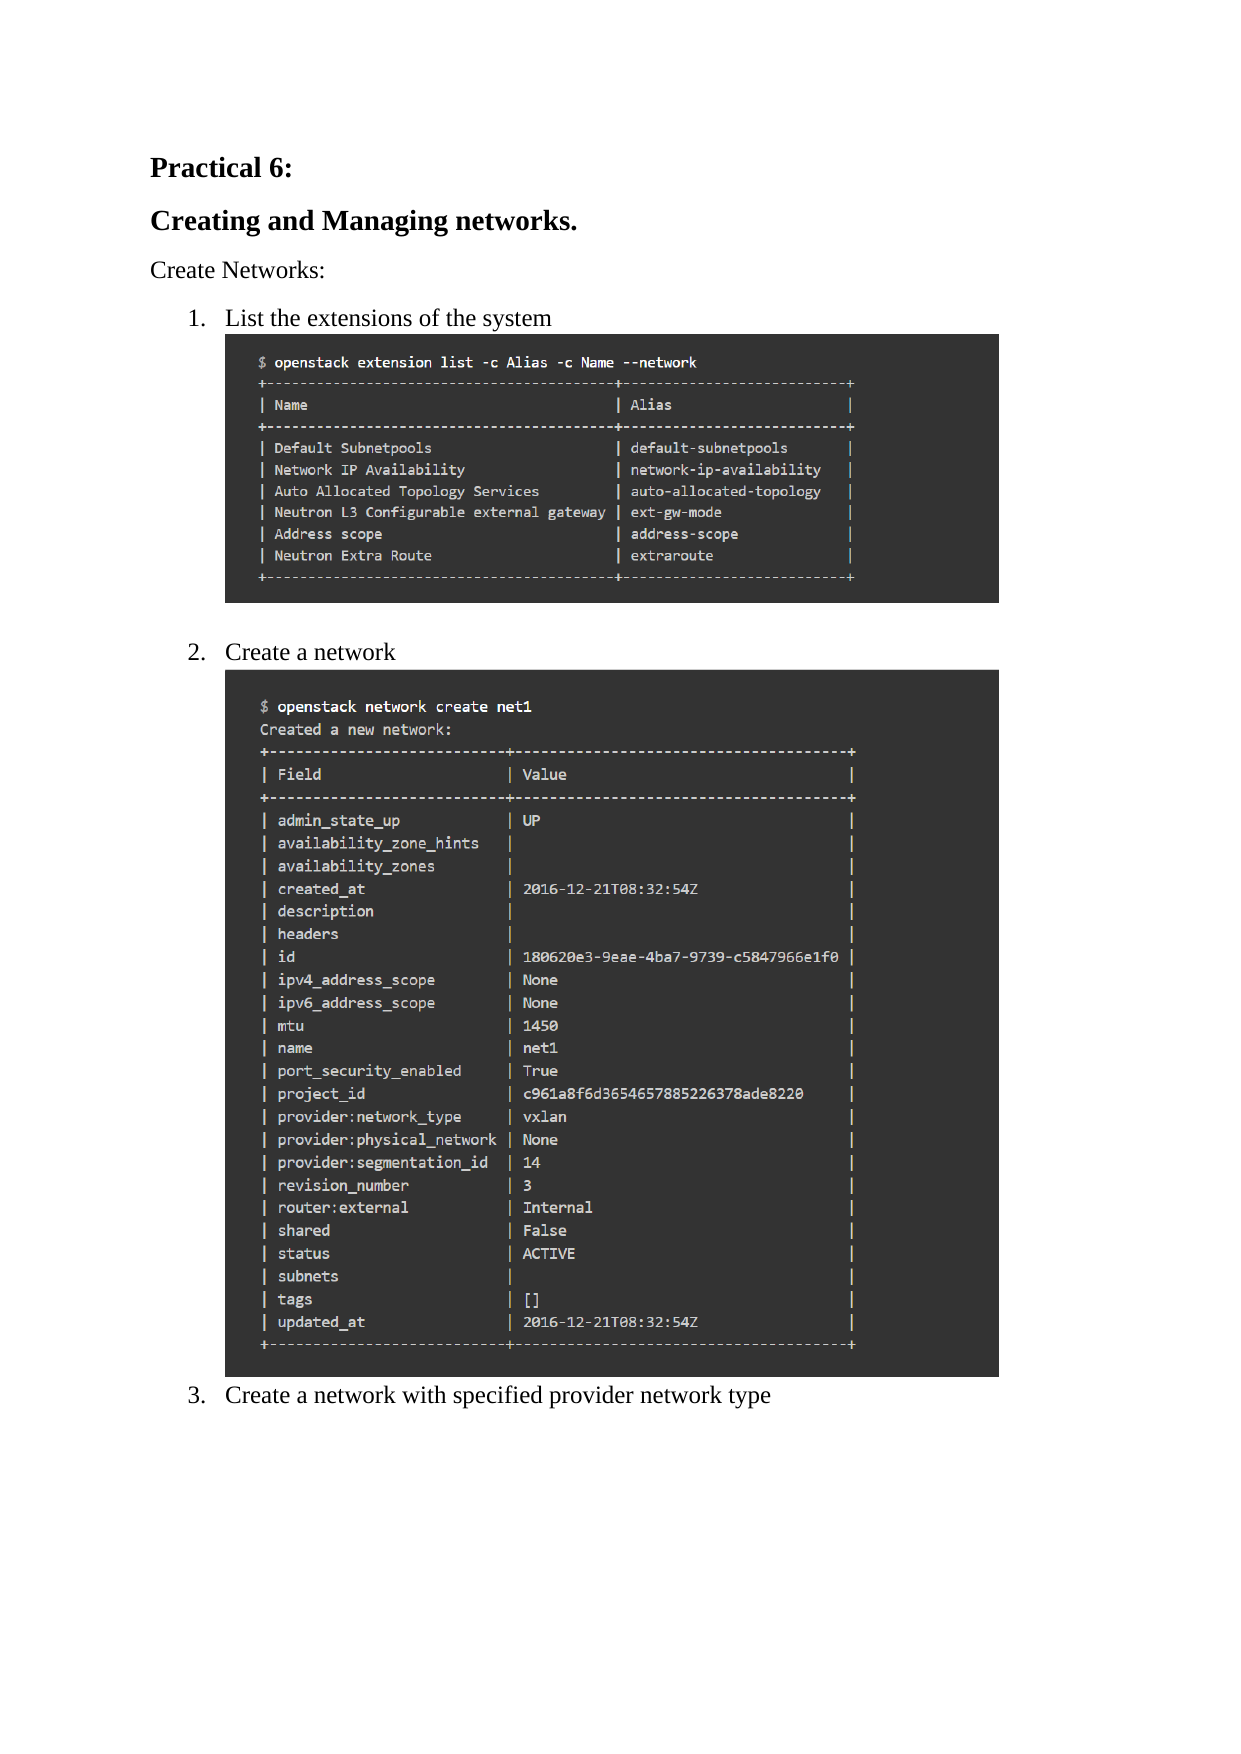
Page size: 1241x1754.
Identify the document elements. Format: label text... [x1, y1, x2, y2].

list Create a network [187, 637, 1090, 666]
text Practical 6: [150, 150, 1090, 183]
picture [225, 668, 999, 1377]
list List the extensions of the system [187, 303, 1090, 332]
list Create a network with specified provider network type [187, 1380, 1090, 1409]
picture [225, 334, 999, 603]
text Creating and Managing networks. [150, 203, 1090, 236]
text Create Networks: [150, 256, 1090, 284]
